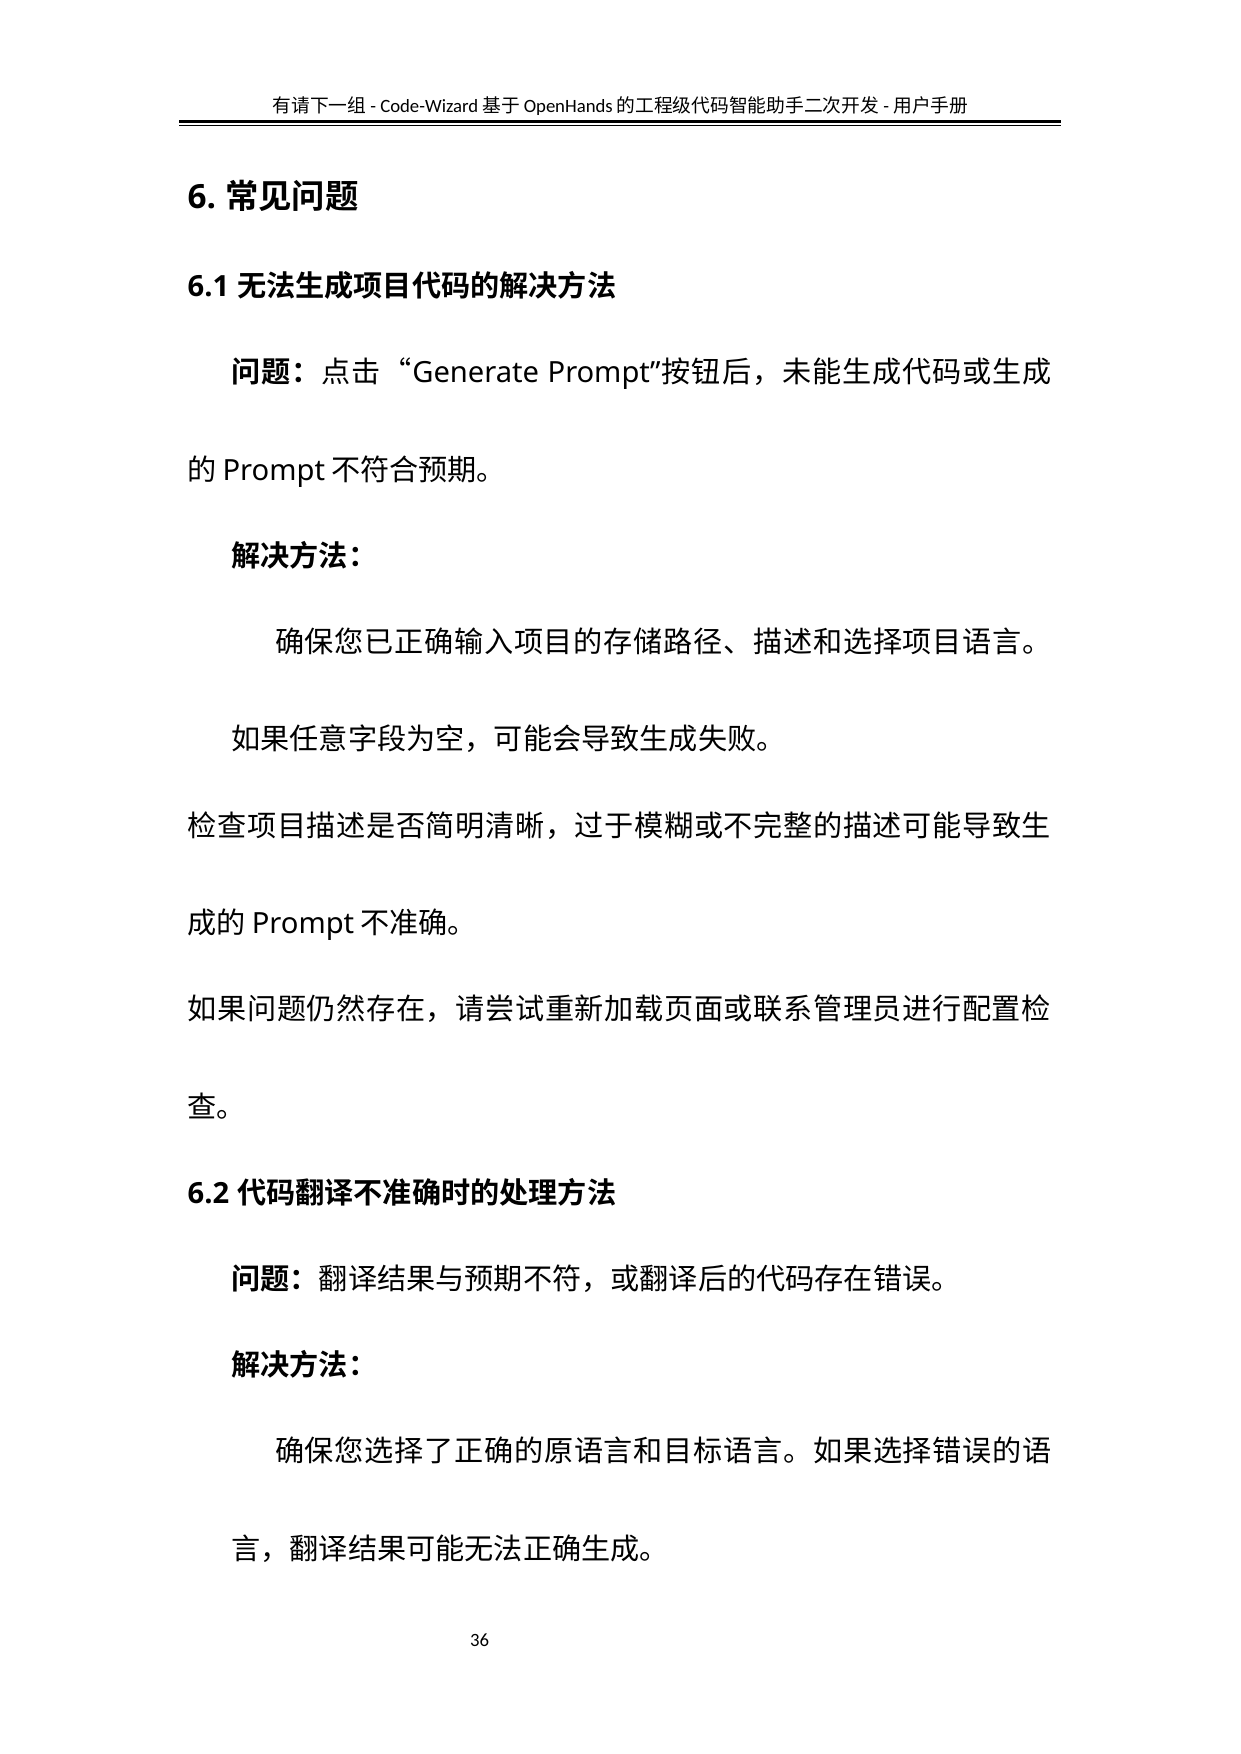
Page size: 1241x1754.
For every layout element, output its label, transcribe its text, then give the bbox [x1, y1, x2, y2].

text 如果问题仍然存在，请尝试重新加载页面或联系管理员进行配置检查。 [187, 974, 1053, 1137]
text 确保您选择了正确的原语言和目标语言。如果选择错误的语言，翻译结果可能无法正确生成。 [231, 1416, 1053, 1579]
text 问题：翻译结果与预期不符，或翻译后的代码存在错误。 [187, 1244, 1053, 1309]
text 6. 常见问题 [187, 162, 1053, 227]
text 确保您已正确输入项目的存储路径、描述和选择项目语言。如果任意字段为空，可能会导致生成失败。 [231, 607, 1053, 769]
text 解决方法： [187, 1330, 1053, 1395]
text 问题：点击“Generate Prompt”按钮后，未能生成代码或生成的Prompt不符合预期。 [187, 337, 1053, 500]
text 检查项目描述是否简明清晰，过于模糊或不完整的描述可能导致生成的Prompt不准确。 [187, 791, 1053, 953]
text 6.1 无法生成项目代码的解决方法 [187, 251, 1053, 316]
text 6.2 代码翻译不准确时的处理方法 [187, 1158, 1053, 1223]
text 解决方法： [187, 521, 1053, 586]
